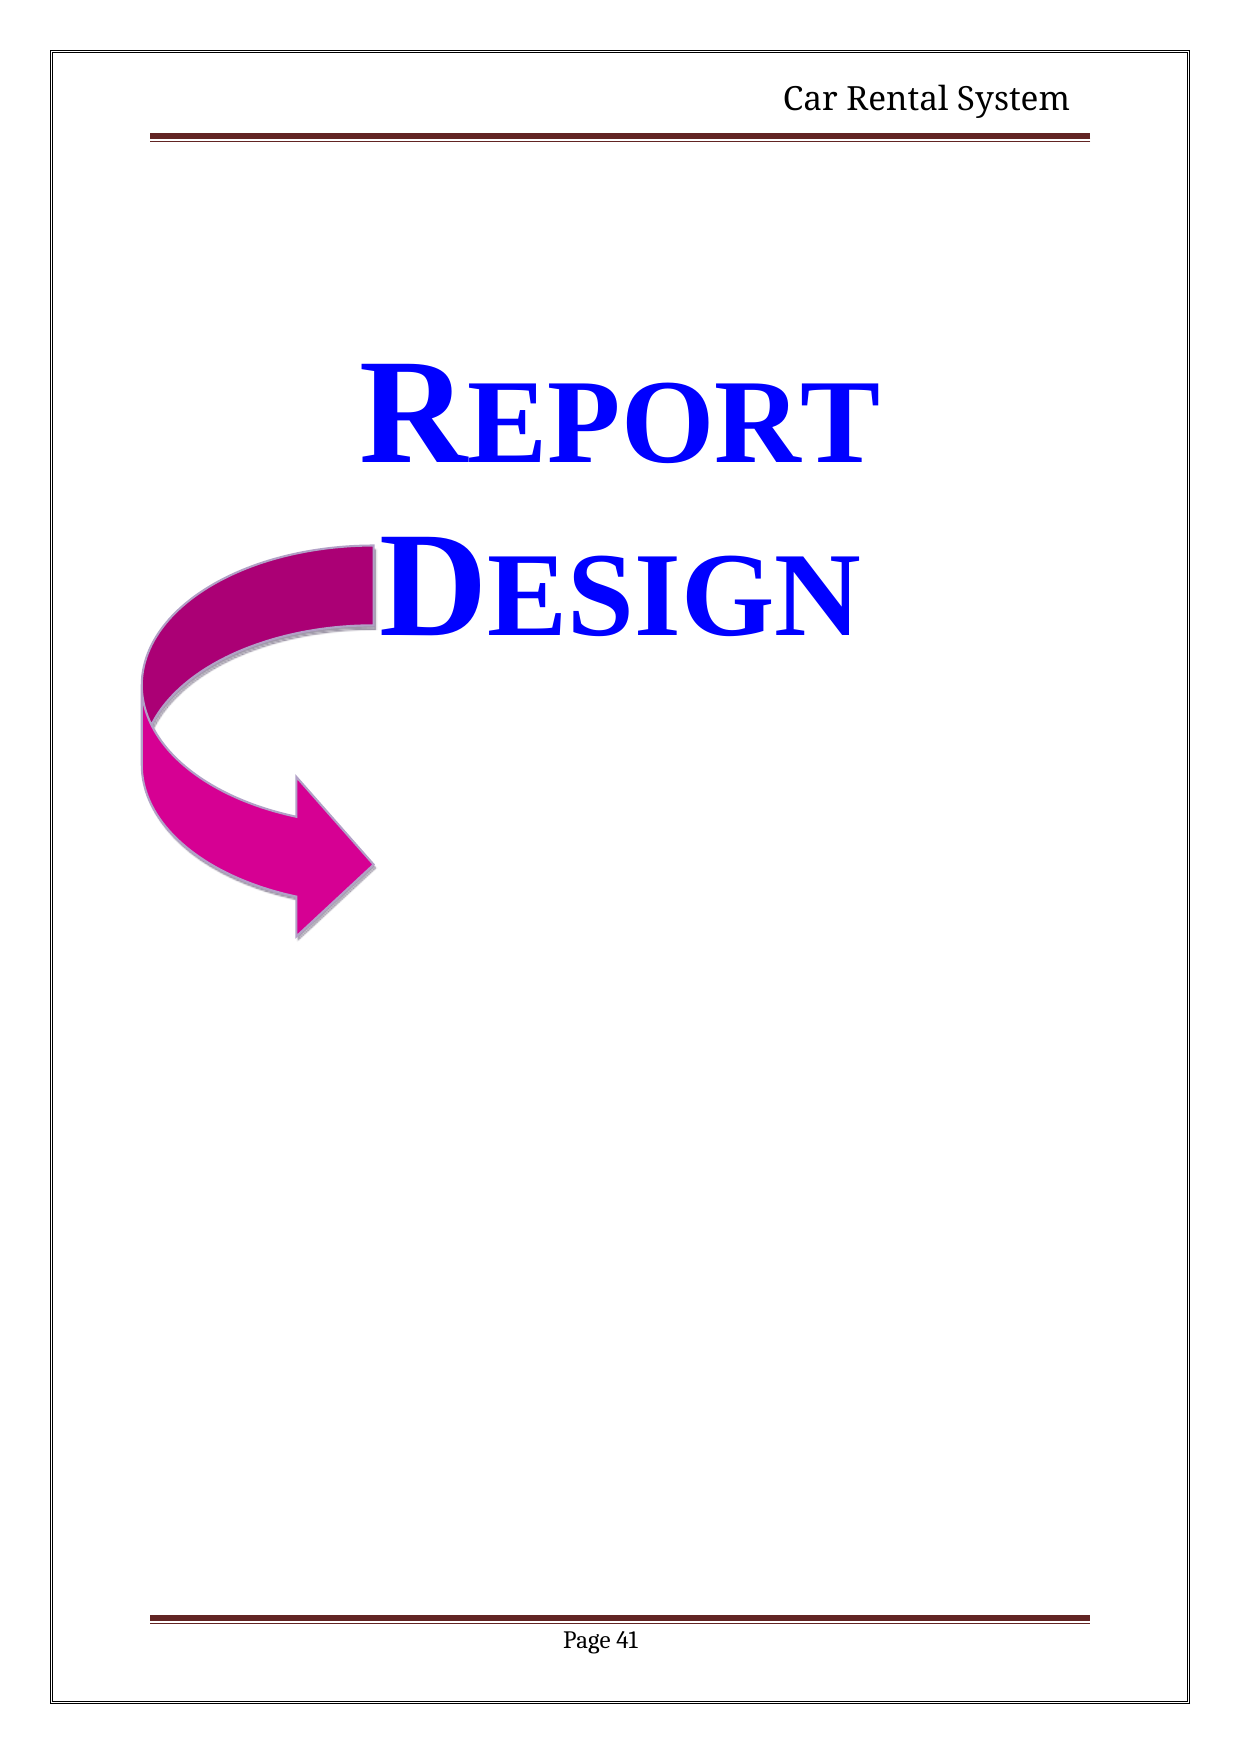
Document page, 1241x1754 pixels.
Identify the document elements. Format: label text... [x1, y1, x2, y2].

text Report [150, 322, 1090, 495]
text Design [150, 495, 1090, 667]
